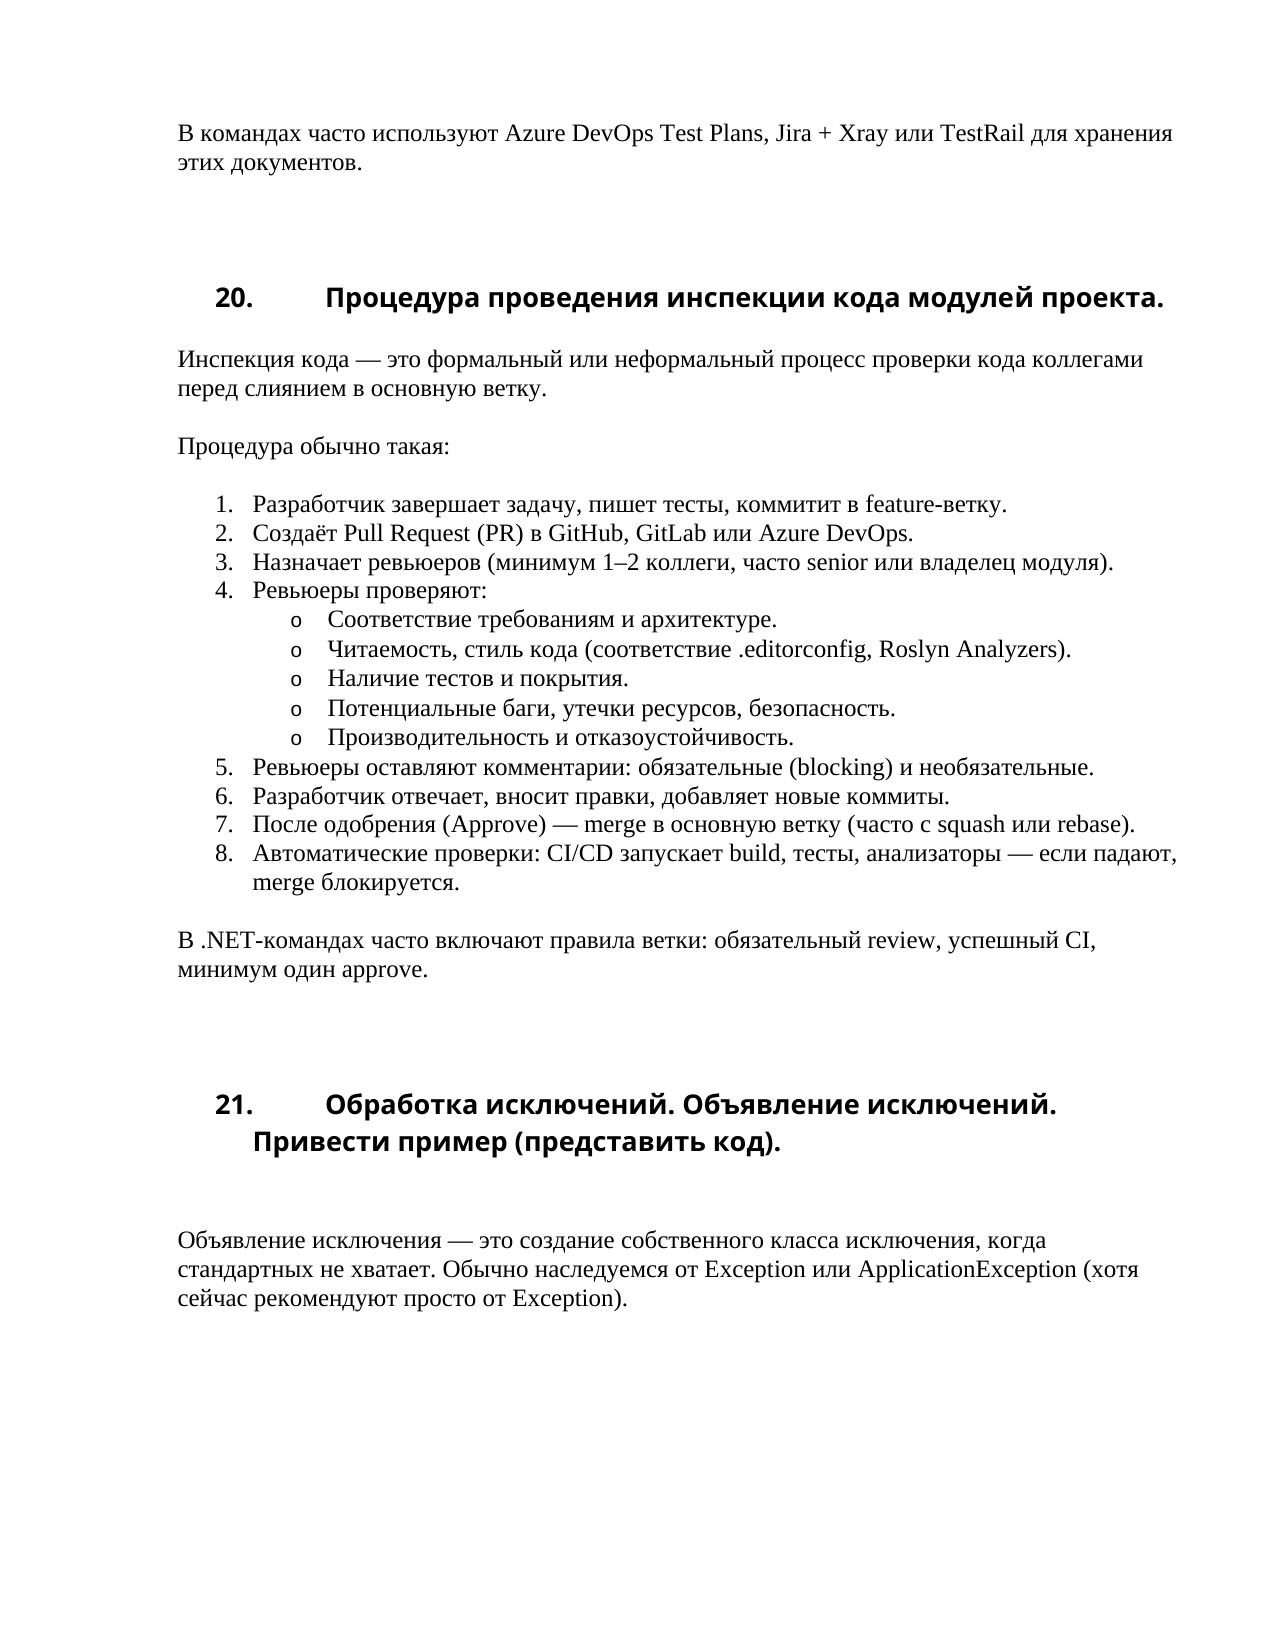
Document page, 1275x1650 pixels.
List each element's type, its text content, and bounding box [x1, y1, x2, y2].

list Ревьюеры проверяют: [215, 575, 1186, 604]
list После одобрения (Approve) — merge в основную ветку (часто с squash или rebase). [215, 809, 1186, 838]
text Объявление исключения — это создание собственного класса исключения, когда стандартных не хватает. Обычно наследуемся от Exception или ApplicationException (хотя сейчас рекомендуют просто от Exception). [177, 1225, 1186, 1311]
text Инспекция кода — это формальный или неформальный процесс проверки кода коллегами перед слиянием в основную ветку. [177, 344, 1186, 402]
list Обработка исключений. Объявление исключений. Привести пример (представить код). [215, 1085, 1186, 1159]
list Производительность и отказоустойчивость. [290, 722, 1186, 752]
list Автоматические проверки: CI/CD запускает build, тесты, анализаторы — если падают, merge блокируется. [215, 838, 1186, 896]
text Процедура обычно такая: [177, 431, 1186, 460]
list Процедура проведения инспекции кода модулей проекта. [215, 278, 1186, 315]
list Наличие тестов и покрытия. [290, 663, 1186, 693]
text В командах часто используют Azure DevOps Test Plans, Jira + Xray или TestRail для хранения этих документов. [177, 118, 1186, 176]
list Разработчик завершает задачу, пишет тесты, коммитит в feature-ветку. [215, 489, 1186, 518]
list Читаемость, стиль кода (соответствие .editorconfig, Roslyn Analyzers). [290, 634, 1186, 663]
list Соответствие требованиям и архитектуре. [290, 604, 1186, 634]
list Создаёт Pull Request (PR) в GitHub, GitLab или Azure DevOps. [215, 518, 1186, 547]
list Разработчик отвечает, вносит правки, добавляет новые коммиты. [215, 781, 1186, 809]
text В .NET-командах часто включают правила ветки: обязательный review, успешный CI, минимум один approve. [177, 925, 1186, 982]
list Ревьюеры оставляют комментарии: обязательные (blocking) и необязательные. [215, 752, 1186, 781]
list Потенциальные баги, утечки ресурсов, безопасность. [290, 693, 1186, 722]
list Назначает ревьюеров (минимум 1–2 коллеги, часто senior или владелец модуля). [215, 547, 1186, 575]
